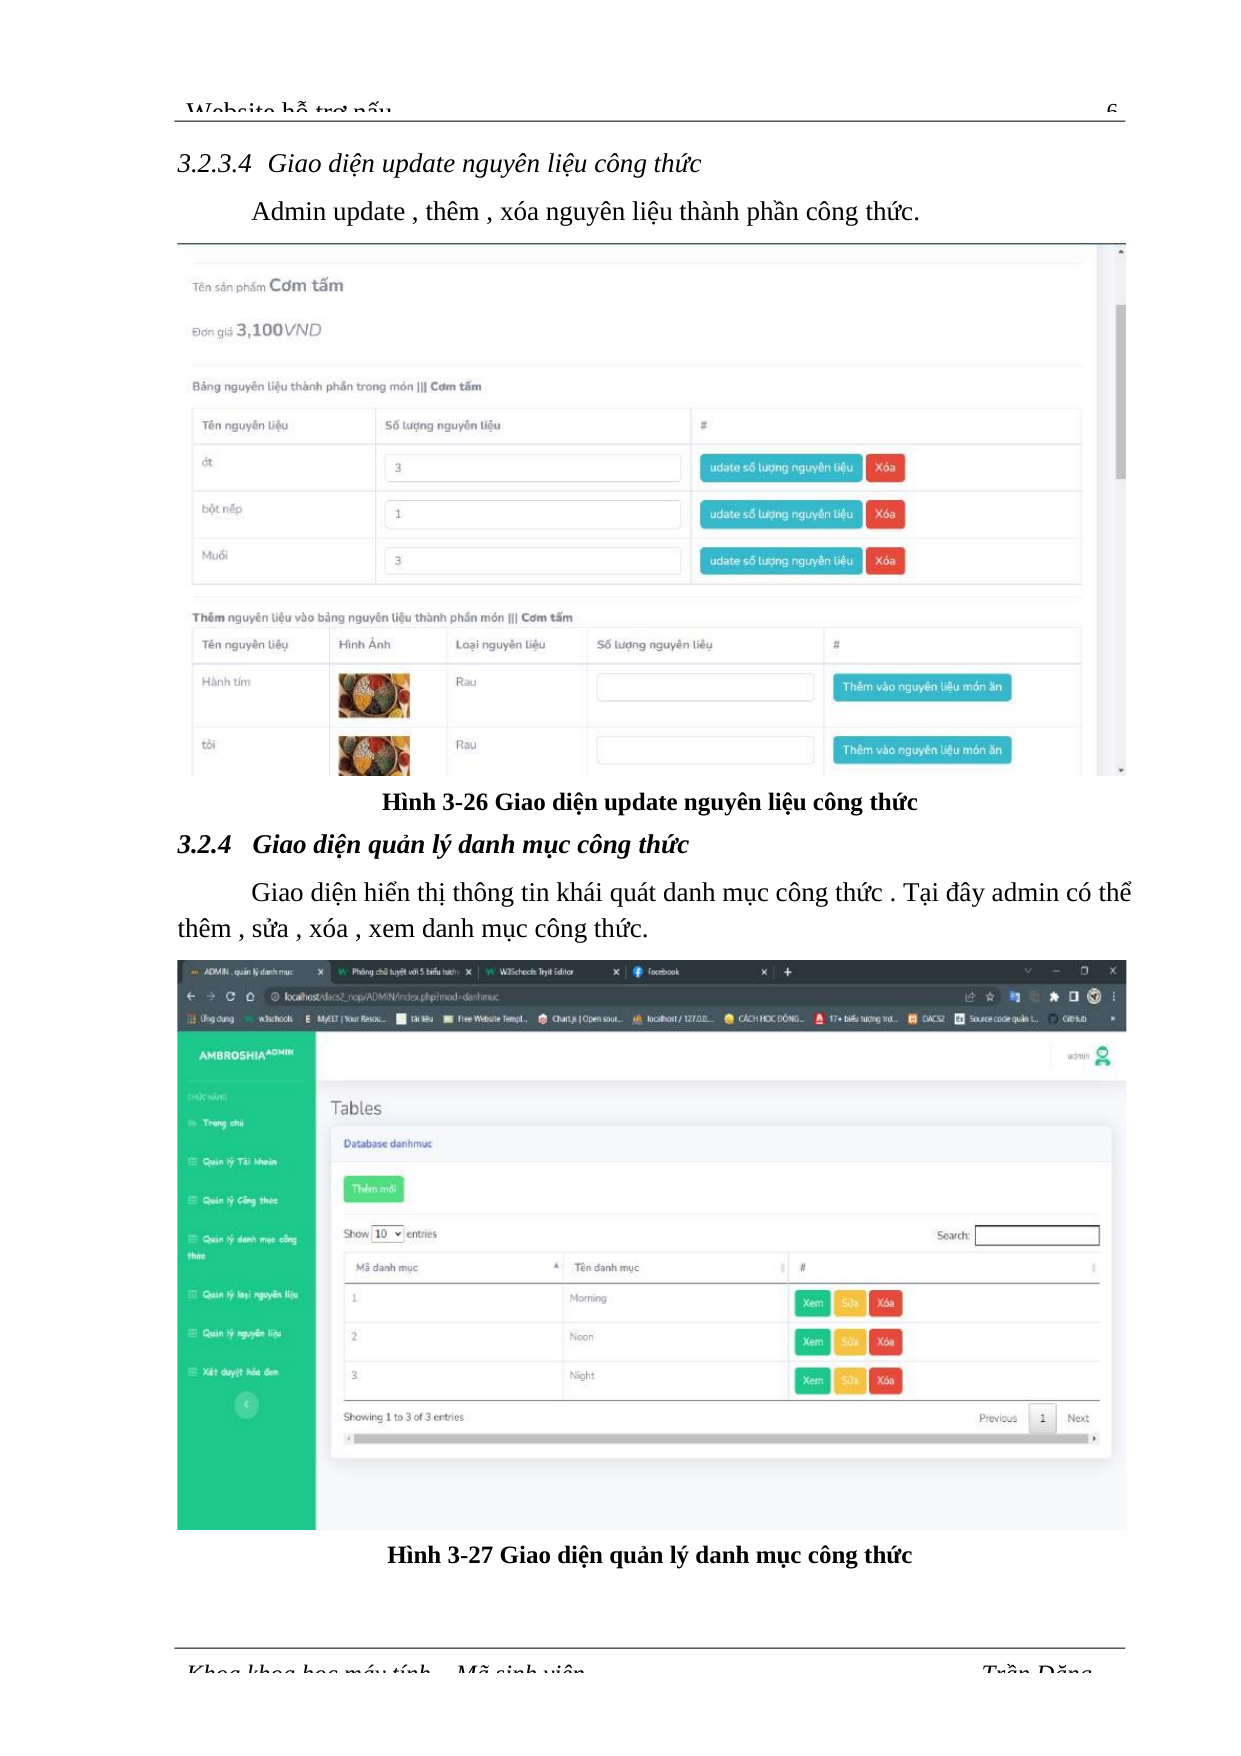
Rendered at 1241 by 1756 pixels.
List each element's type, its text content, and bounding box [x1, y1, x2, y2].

text Admin update , thêm , xóa nguyên liệu thành phần công thức. [251, 195, 1140, 226]
subtitle Giao diện quản lý danh mục công thức [177, 828, 1140, 859]
picture [177, 243, 1127, 776]
text thêm , sửa , xóa , xem danh mục công thức. [177, 912, 1140, 943]
picture [177, 960, 1127, 1530]
list Giao diện update nguyên liệu công thức [177, 147, 1140, 178]
text Hình 3-27 Giao diện quản lý danh mục công thức [387, 967, 1140, 1569]
text Giao diện hiển thị thông tin khái quát danh mục công thức . Tại đây admin có thể [251, 876, 1140, 907]
text Hình 3-26 Giao diện update nguyên liệu công thức [382, 251, 1140, 815]
